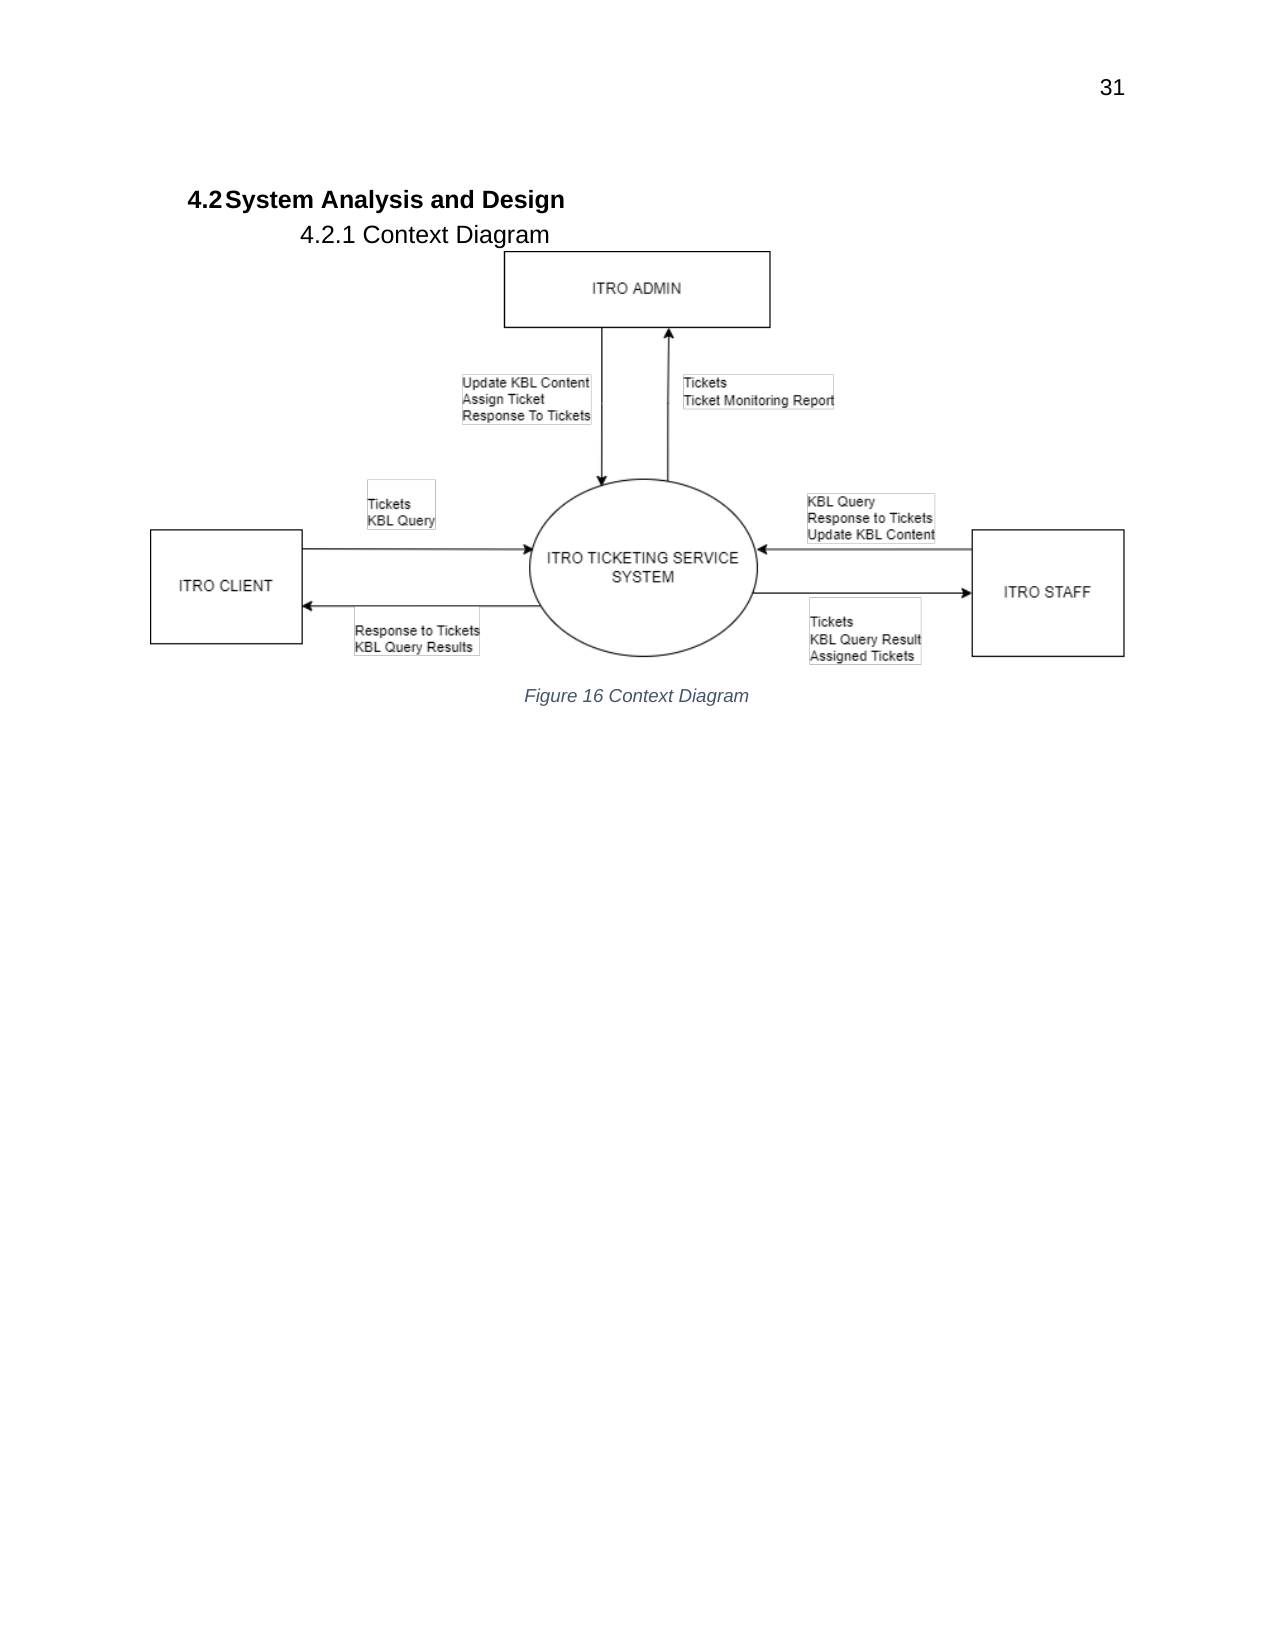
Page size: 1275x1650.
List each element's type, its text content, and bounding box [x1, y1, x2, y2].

subtitle System Analysis and Design [187, 185, 1125, 214]
picture [150, 251, 1125, 666]
text Figure 16 Context Diagram [150, 684, 1125, 706]
subtitle 4.2.1 Context Diagram [225, 220, 1125, 249]
